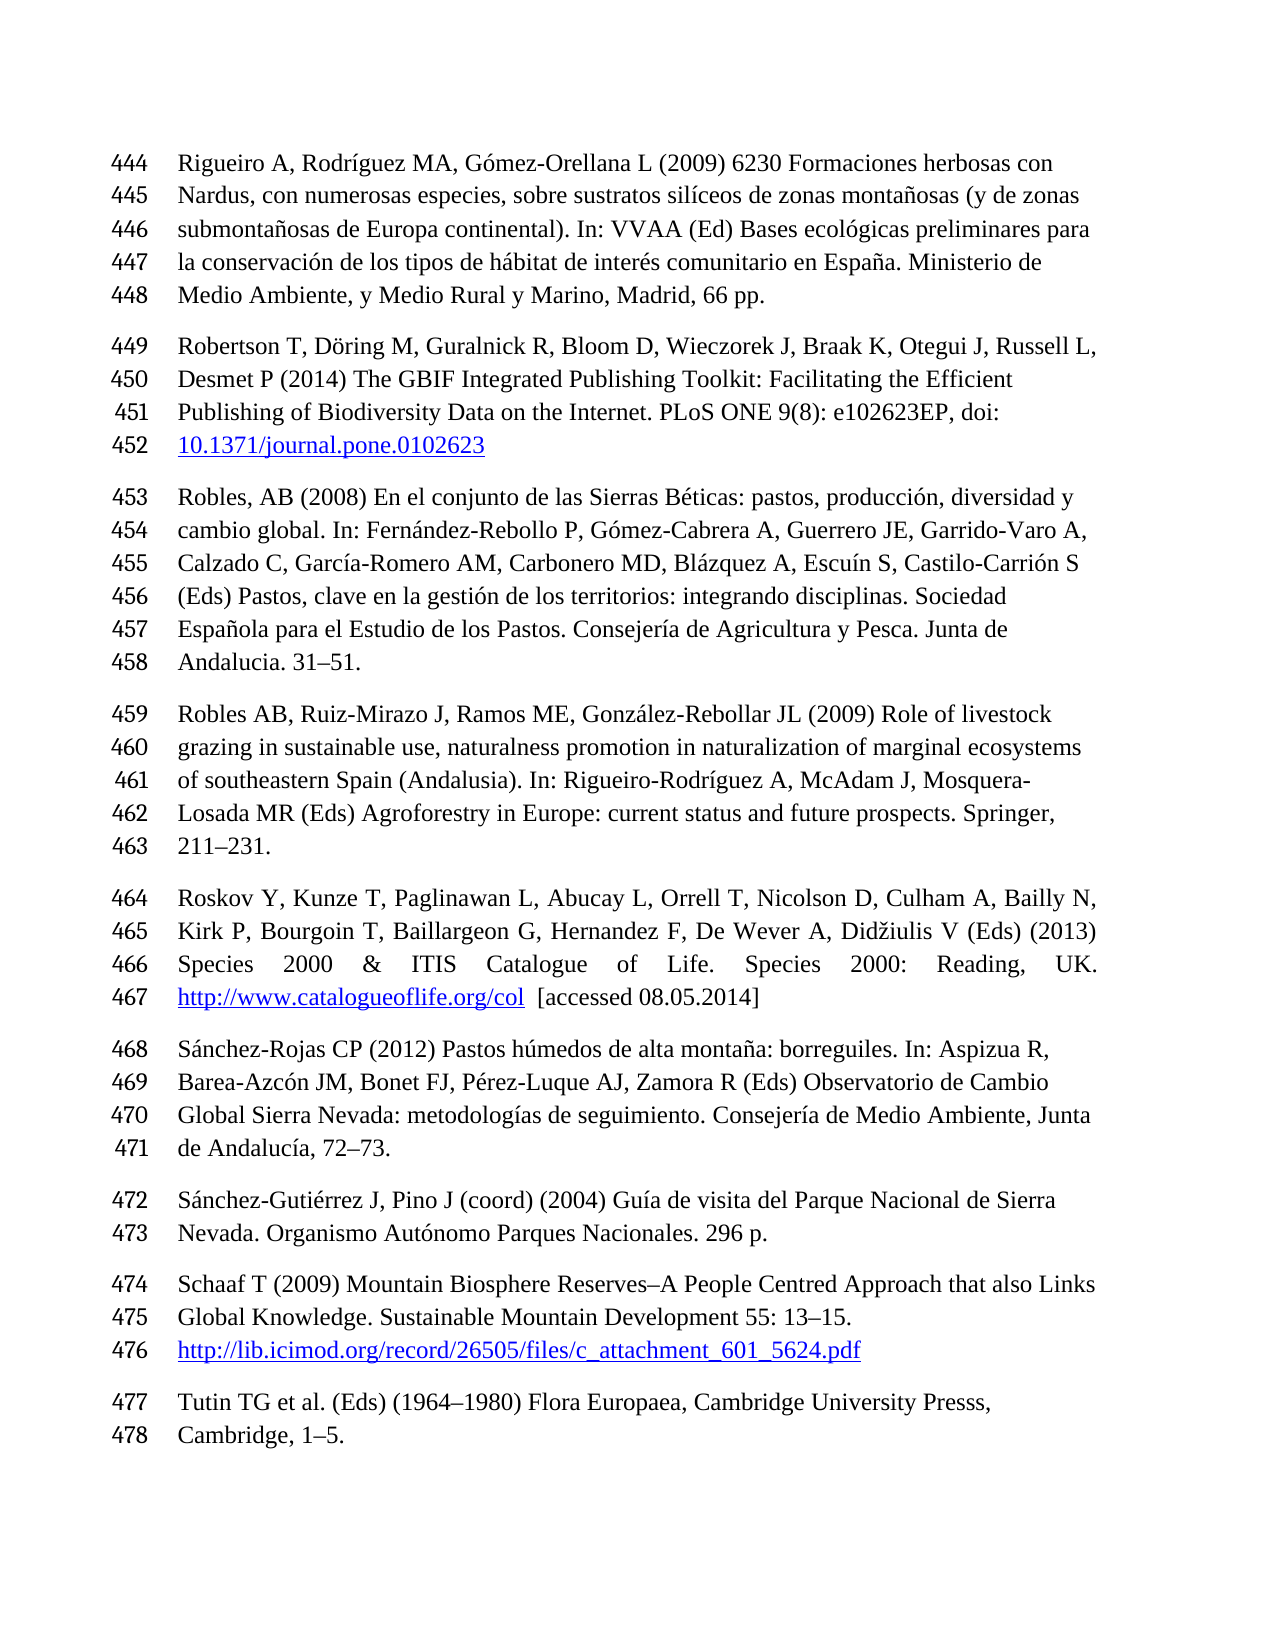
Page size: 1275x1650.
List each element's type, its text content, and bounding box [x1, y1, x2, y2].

text Roskov Y, Kunze T, Paglinawan L, Abucay L, Orrell T, Nicolson D, Culham A, Bailly N, Kirk P, Bourgoin T, Baillargeon G, Hernandez F, De Wever A, Didžiulis V (Eds) (2013) Species 2000 & ITIS Catalogue of Life. Species 2000: Reading, UK. http://www.catalogueoflife.org/col [accessed 08.05.2014] [177, 883, 1098, 1011]
text Robles AB, Ruiz-Mirazo J, Ramos ME, González-Rebollar JL (2009) Role of livestock grazing in sustainable use, naturalness promotion in naturalization of marginal ecosystems of southeastern Spain (Andalusia). In: Rigueiro-Rodríguez A, McAdam J, Mosquera-Losada MR (Eds) Agroforestry in Europe: current status and future prospects. Springer, 211–231. [177, 699, 1098, 860]
text Tutin TG et al. (Eds) (1964–1980) Flora Europaea, Cambridge University Presss, Cambridge, 1–5. [177, 1387, 1098, 1449]
text Schaaf T (2009) Mountain Biosphere Reserves–A People Centred Approach that also Links Global Knowledge. Sustainable Mountain Development 55: 13–15. http://lib.icimod.org/record/26505/files/c_attachment_601_5624.pdf [177, 1269, 1098, 1364]
text Sánchez-Gutiérrez J, Pino J (coord) (2004) Guía de visita del Parque Nacional de Sierra Nevada. Organismo Autónomo Parques Nacionales. 296 p. [177, 1185, 1098, 1246]
text Robertson T, Döring M, Guralnick R, Bloom D, Wieczorek J, Braak K, Otegui J, Russell L, Desmet P (2014) The GBIF Integrated Publishing Toolkit: Facilitating the Efficient Publishing of Biodiversity Data on the Internet. PLoS ONE 9(8): e102623EP, doi: 10.1371/journal.pone.0102623 [177, 331, 1098, 459]
text Rigueiro A, Rodríguez MA, Gómez-Orellana L (2009) 6230 Formaciones herbosas con Nardus, con numerosas especies, sobre sustratos silíceos de zonas montañosas (y de zonas submontañosas de Europa continental). In: VVAA (Ed) Bases ecológicas preliminares para la conservación de los tipos de hábitat de interés comunitario en España. Ministerio de Medio Ambiente, y Medio Rural y Marino, Madrid, 66 pp. [177, 148, 1098, 308]
text Sánchez-Rojas CP (2012) Pastos húmedos de alta montaña: borreguiles. In: Aspizua R, Barea-Azcón JM, Bonet FJ, Pérez-Luque AJ, Zamora R (Eds) Observatorio de Cambio Global Sierra Nevada: metodologías de seguimiento. Consejería de Medio Ambiente, Junta de Andalucía, 72–73. [177, 1034, 1098, 1162]
text Robles, AB (2008) En el conjunto de las Sierras Béticas: pastos, producción, diversidad y cambio global. In: Fernández-Rebollo P, Gómez-Cabrera A, Guerrero JE, Garrido-Varo A, Calzado C, García-Romero AM, Carbonero MD, Blázquez A, Escuín S, Castilo-Carrión S (Eds) Pastos, clave en la gestión de los territorios: integrando disciplinas. Sociedad Española para el Estudio de los Pastos. Consejería de Agricultura y Pesca. Junta de Andalucia. 31–51. [177, 482, 1098, 676]
